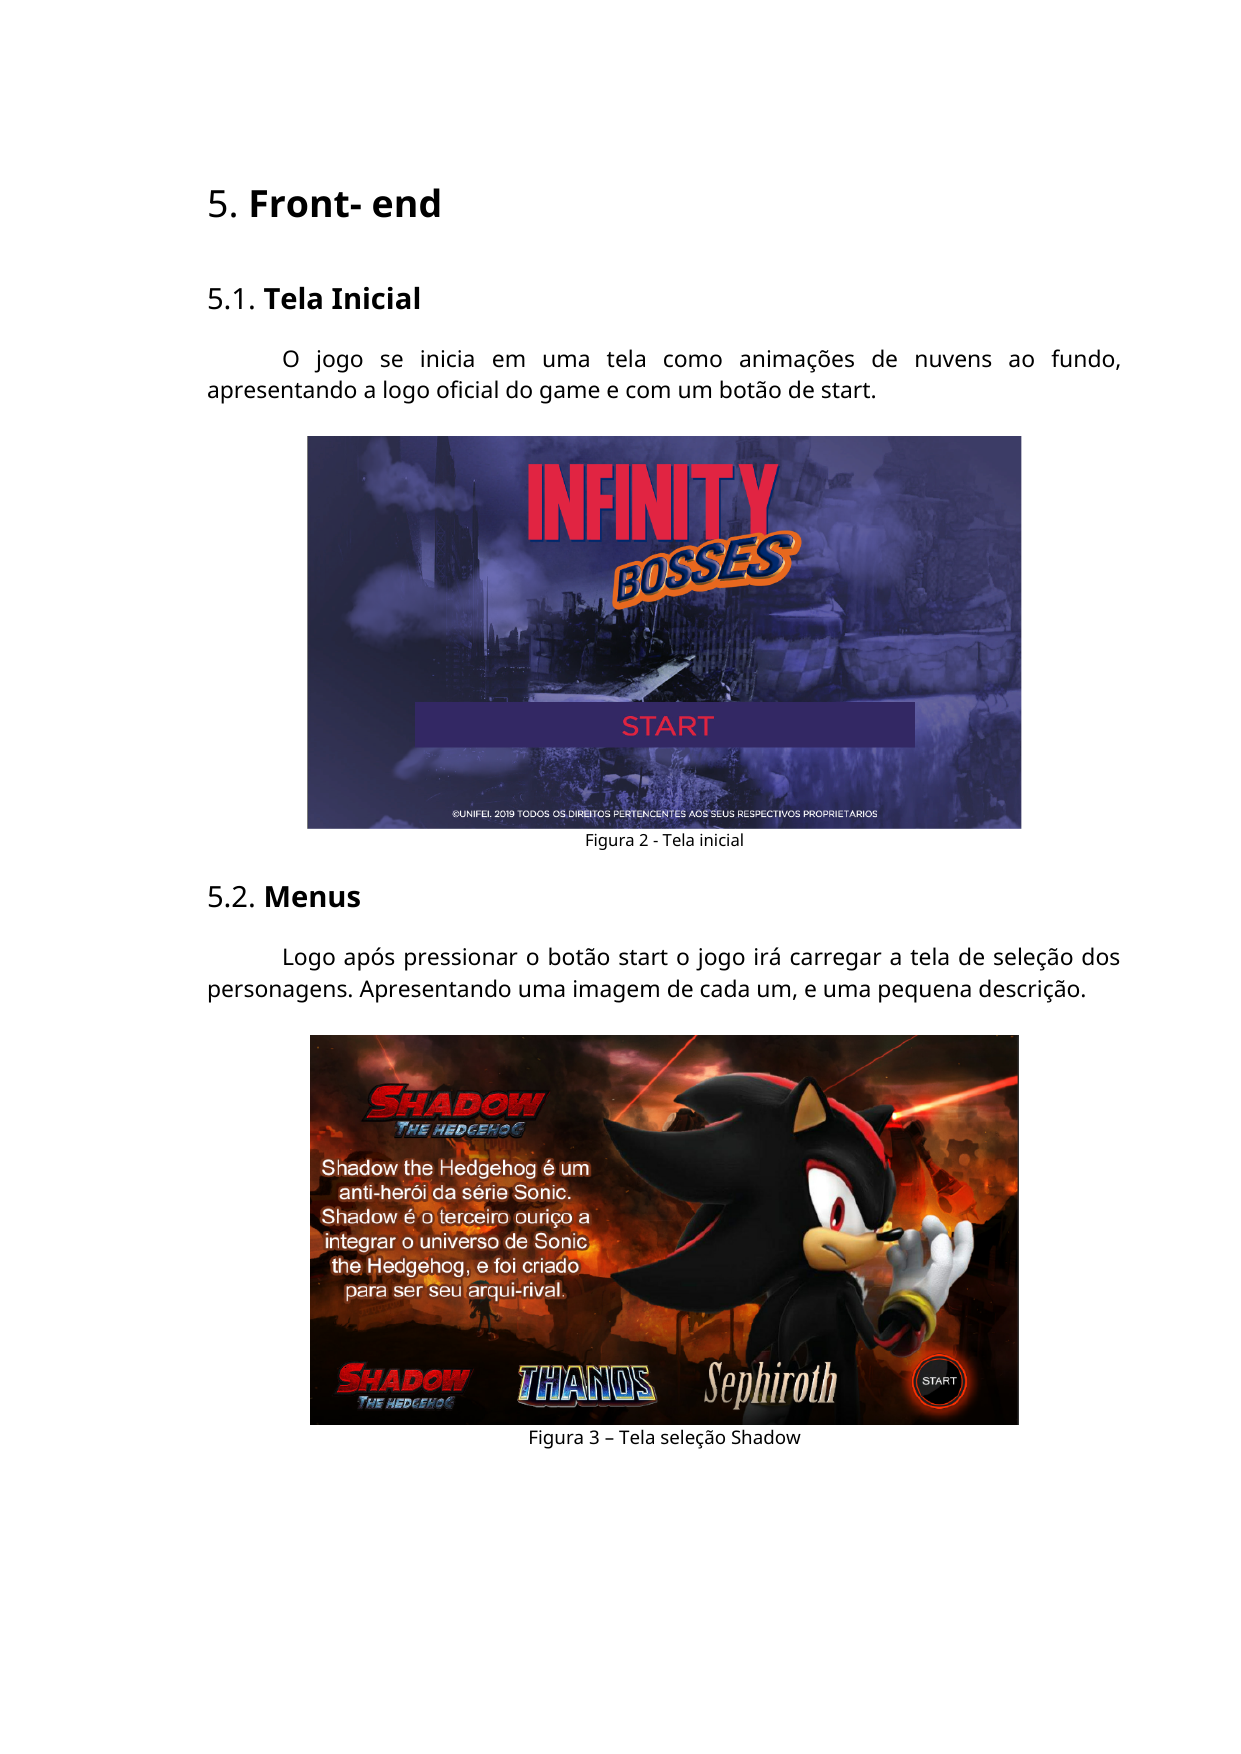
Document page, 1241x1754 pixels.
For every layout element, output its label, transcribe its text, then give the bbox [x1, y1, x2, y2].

subtitle Tela Inicial [207, 278, 1122, 318]
subtitle Menus [207, 877, 1122, 916]
picture [310, 1035, 1019, 1425]
text Logo após pressionar o botão start o jogo irá carregar a tela de seleção dos personagens. Apresentando uma imagem de cada um, e uma pequena descrição. [207, 941, 1122, 1004]
subtitle Front- end [207, 177, 1122, 228]
picture [307, 436, 1022, 829]
text O jogo se inicia em uma tela como animações de nuvens ao fundo, apresentando a logo oficial do game e com um botão de start. [207, 343, 1122, 405]
text Figura 2 - Tela inicial [207, 829, 1122, 852]
